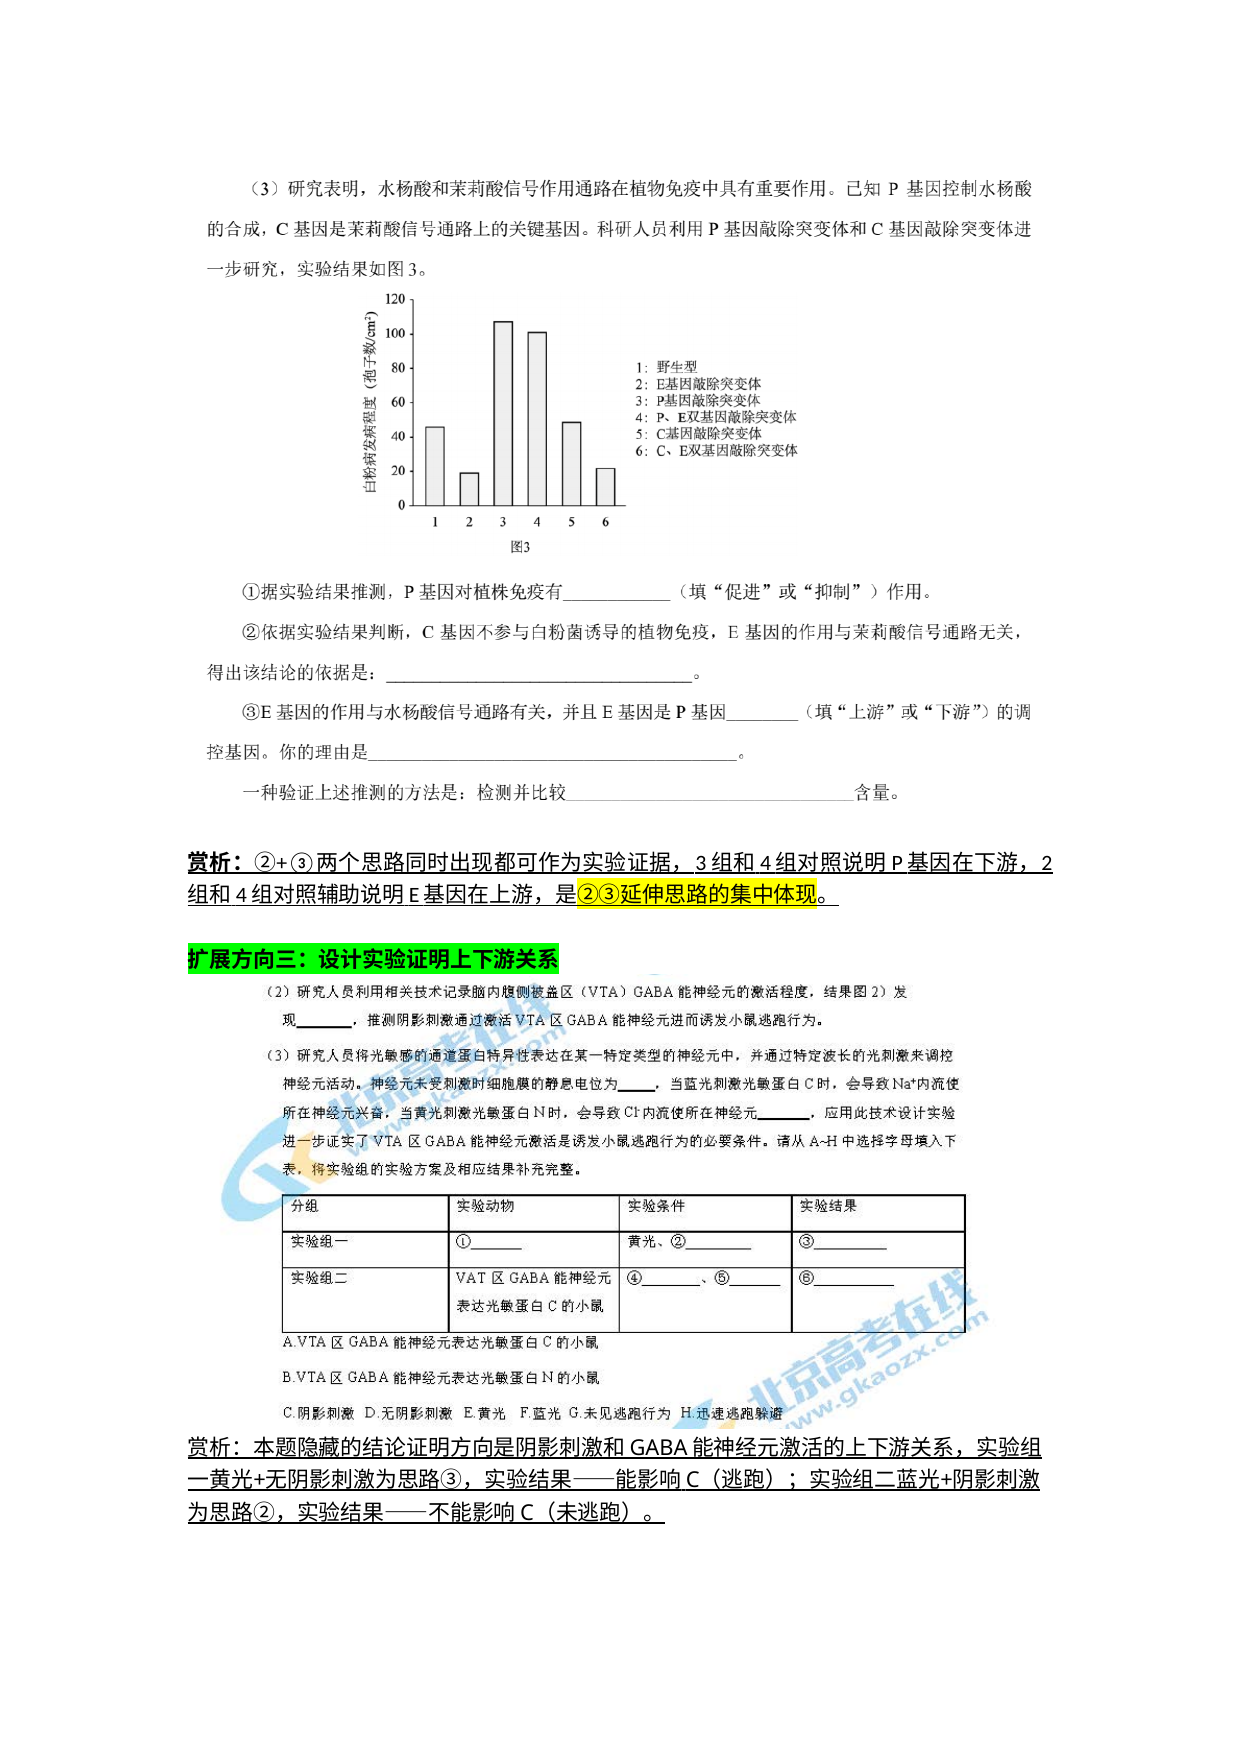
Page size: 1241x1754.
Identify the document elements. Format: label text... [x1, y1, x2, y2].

picture [187, 974, 1014, 1429]
text 赏析：②+③两个思路同时出现都可作为实验证据，3组和4组对照说明P基因在下游，2组和4组对照辅助说明E基因在上游，是②③延伸思路的集中体现。 [187, 844, 1053, 909]
picture [187, 162, 1053, 831]
text 扩展方向三：设计实验证明上下游关系 [187, 942, 1053, 974]
text 赏析：本题隐藏的结论证明方向是阴影刺激和GABA能神经元激活的上下游关系，实验组一黄光+无阴影刺激为思路③，实验结果——能影响C（逃跑）；实验组二蓝光+阴影刺激为思路②，实验结果——不能影响C（未逃跑）。 [187, 1429, 1053, 1527]
